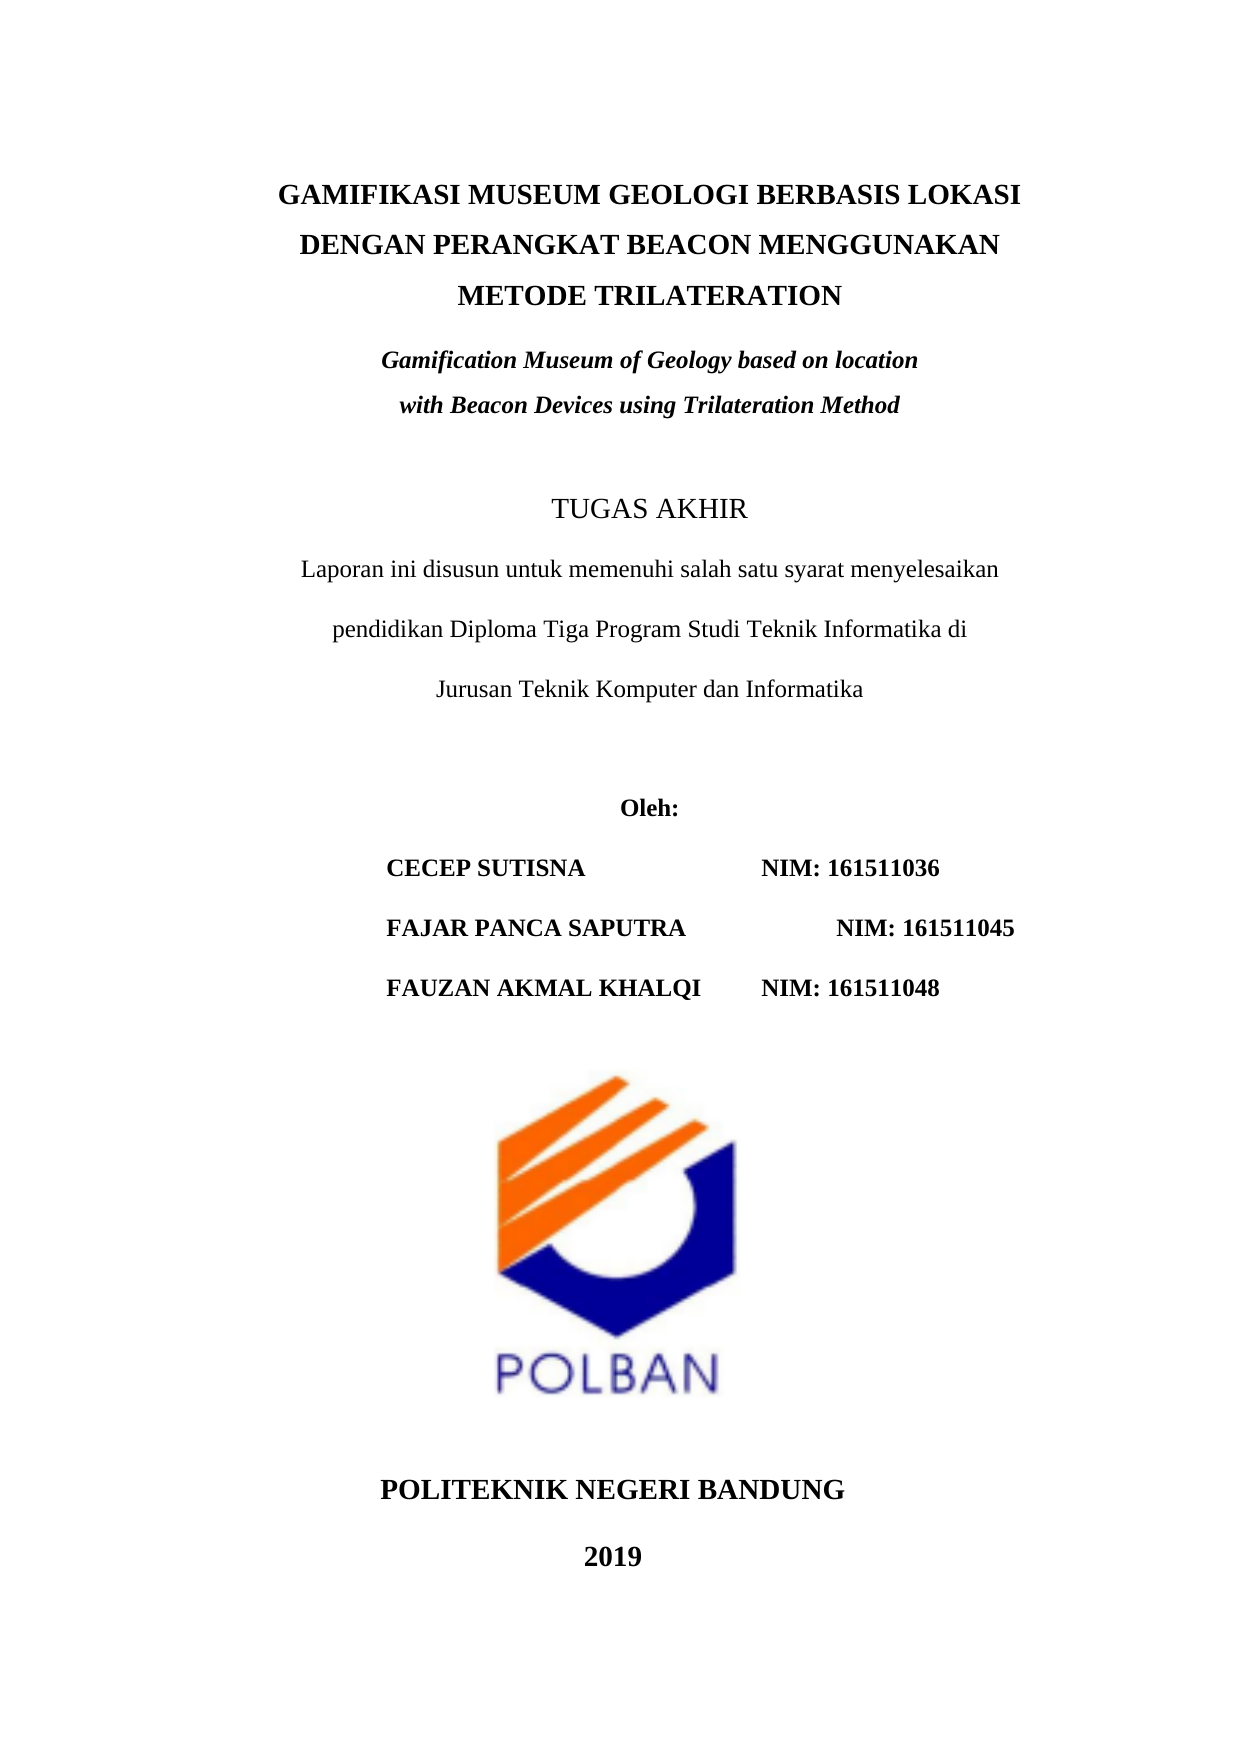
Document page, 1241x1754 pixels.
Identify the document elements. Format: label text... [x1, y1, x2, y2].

text Oleh: [236, 793, 1063, 822]
text 2019 [162, 1539, 1063, 1573]
text GAMIFIKASI MUSEUM GEOLOGI BERBASIS LOKASI DENGAN PERANGKAT BEACON MENGGUNAKAN METODE TRILATERATION [236, 177, 1063, 311]
text Jurusan Teknik Komputer dan Informatika [236, 674, 1063, 702]
text CECEP SUTISNA NIM: 161511036 [386, 853, 1063, 882]
text TUGAS AKHIR [236, 491, 1063, 525]
text Laporan ini disusun untuk memenuhi salah satu syarat menyelesaikan [236, 554, 1063, 583]
text POLITEKNIK NEGERI BANDUNG [162, 1472, 1063, 1506]
text pendidikan Diploma Tiga Program Studi Teknik Informatika di [236, 614, 1063, 643]
text FAUZAN AKMAL KHALQI NIM: 161511048 [386, 973, 1063, 1001]
text Gamification Museum of Geology based on location [236, 345, 1063, 373]
text with Beacon Devices using Trilateration Method [236, 390, 1063, 419]
text FAJAR PANCA SAPUTRA NIM: 161511045 [386, 913, 1063, 942]
